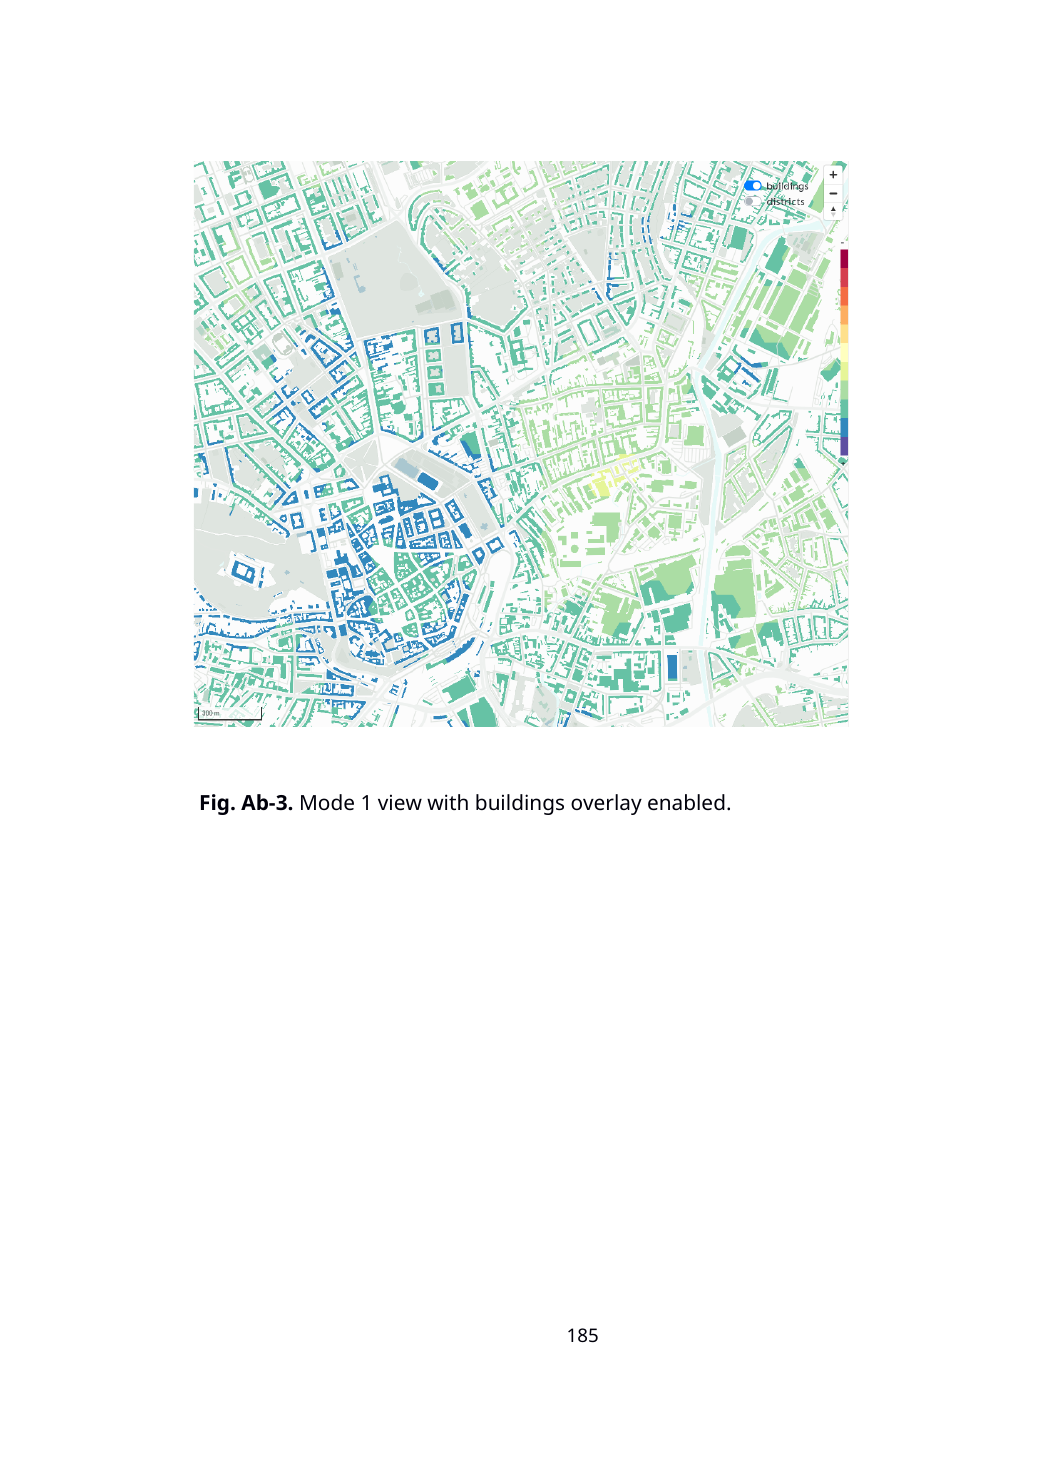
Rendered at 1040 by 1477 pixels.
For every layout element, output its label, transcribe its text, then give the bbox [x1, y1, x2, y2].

picture [193, 161, 849, 727]
text Fig. Ab-3. Mode 1 view with buildings overlay enabled. [199, 788, 910, 817]
